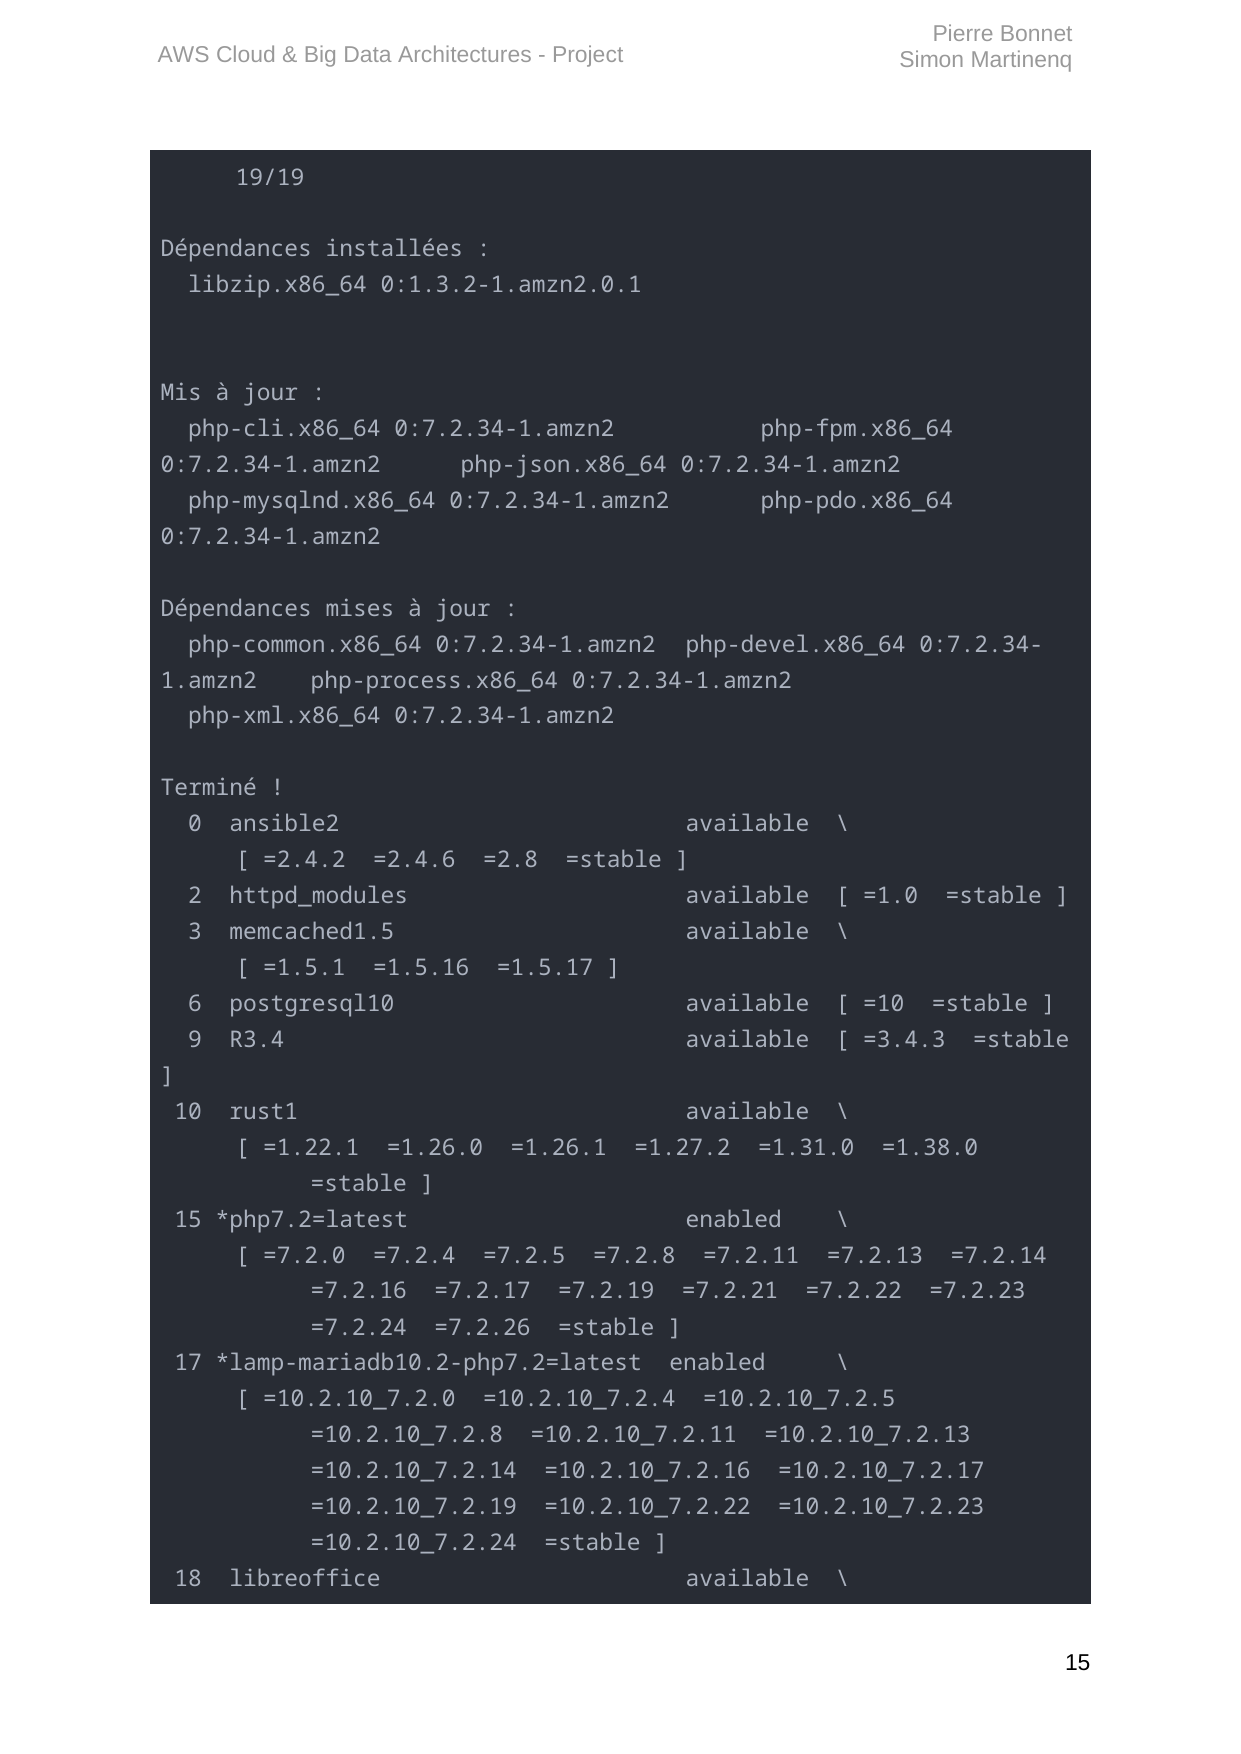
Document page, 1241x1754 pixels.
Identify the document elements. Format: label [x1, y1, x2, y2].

table_header [150, 150, 1091, 1604]
